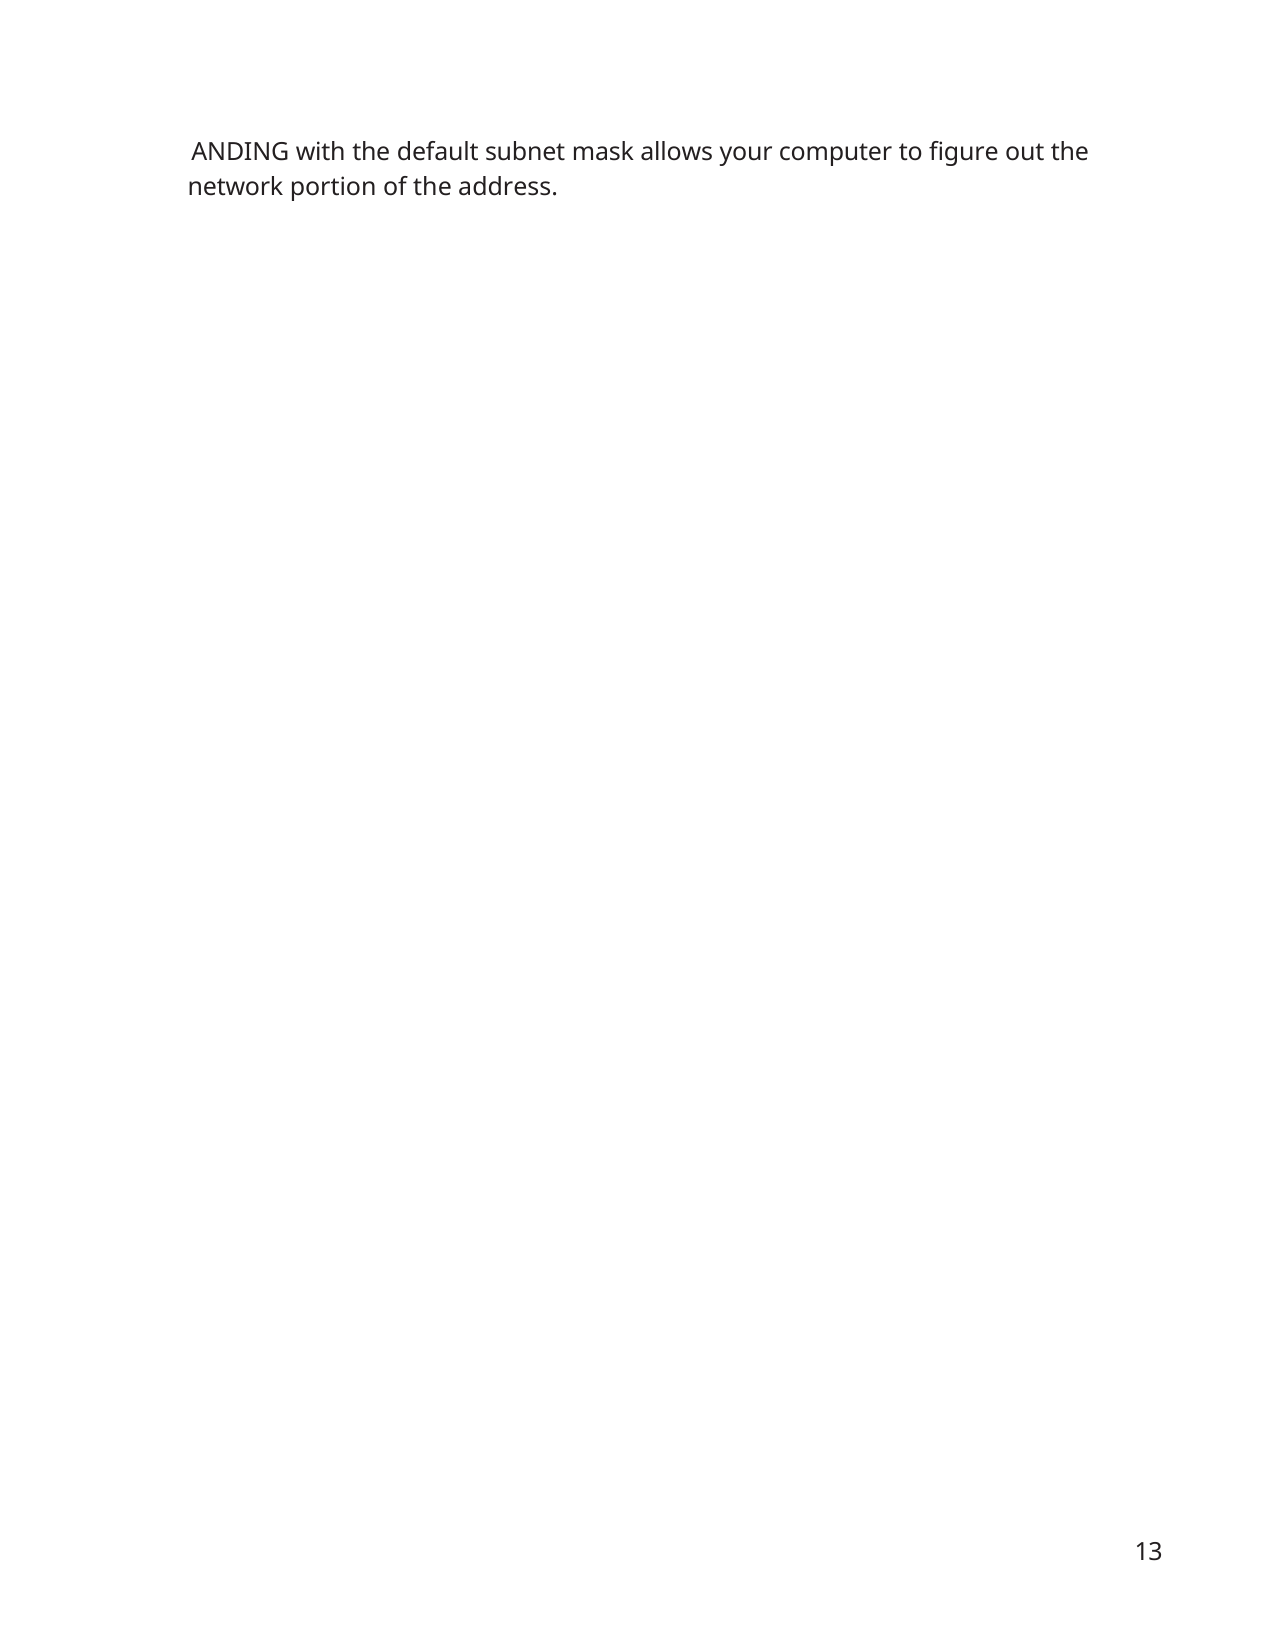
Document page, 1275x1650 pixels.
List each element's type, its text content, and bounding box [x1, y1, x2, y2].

text ANDING with the default subnet mask allows your computer to figure out the network portion of the address. [187, 134, 1122, 203]
